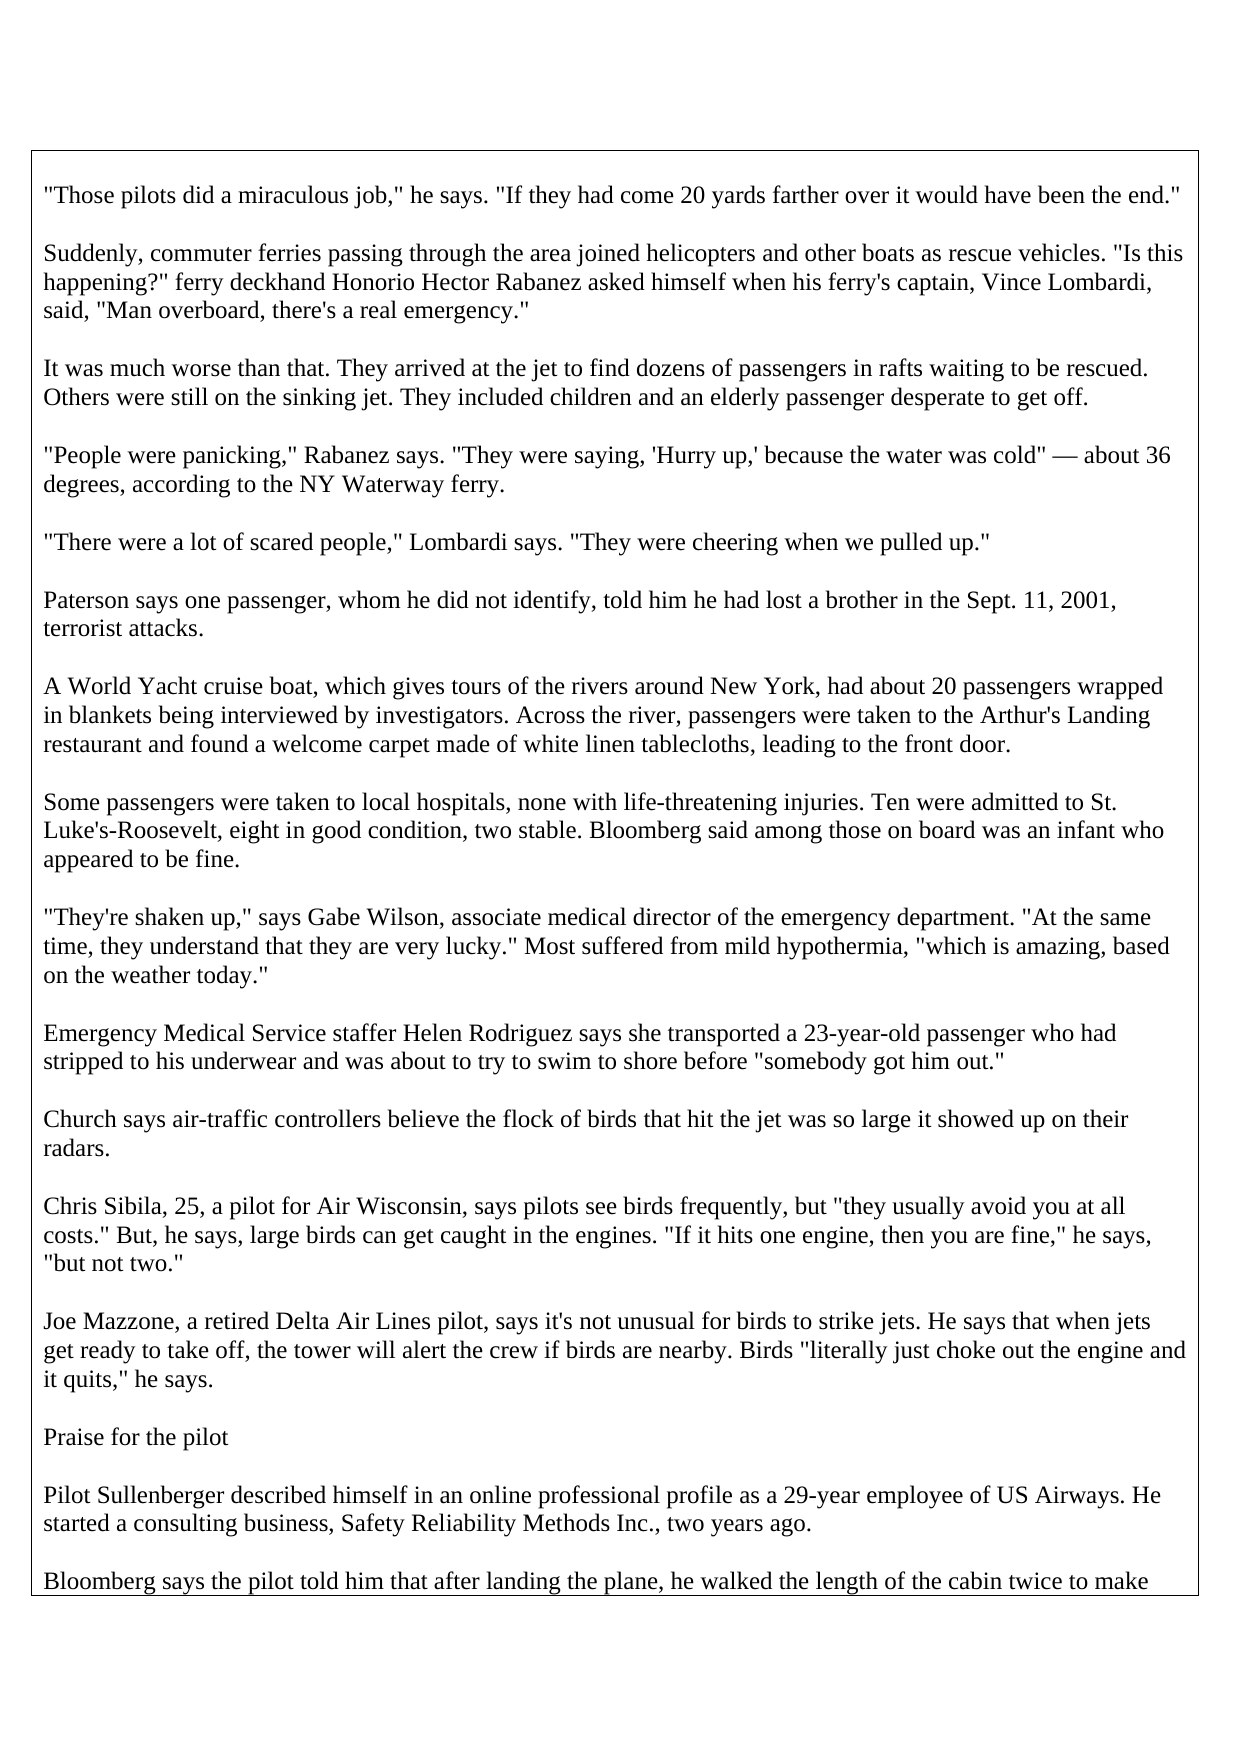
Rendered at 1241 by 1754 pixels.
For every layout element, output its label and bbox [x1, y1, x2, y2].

table_cell [32, 151, 1198, 1595]
